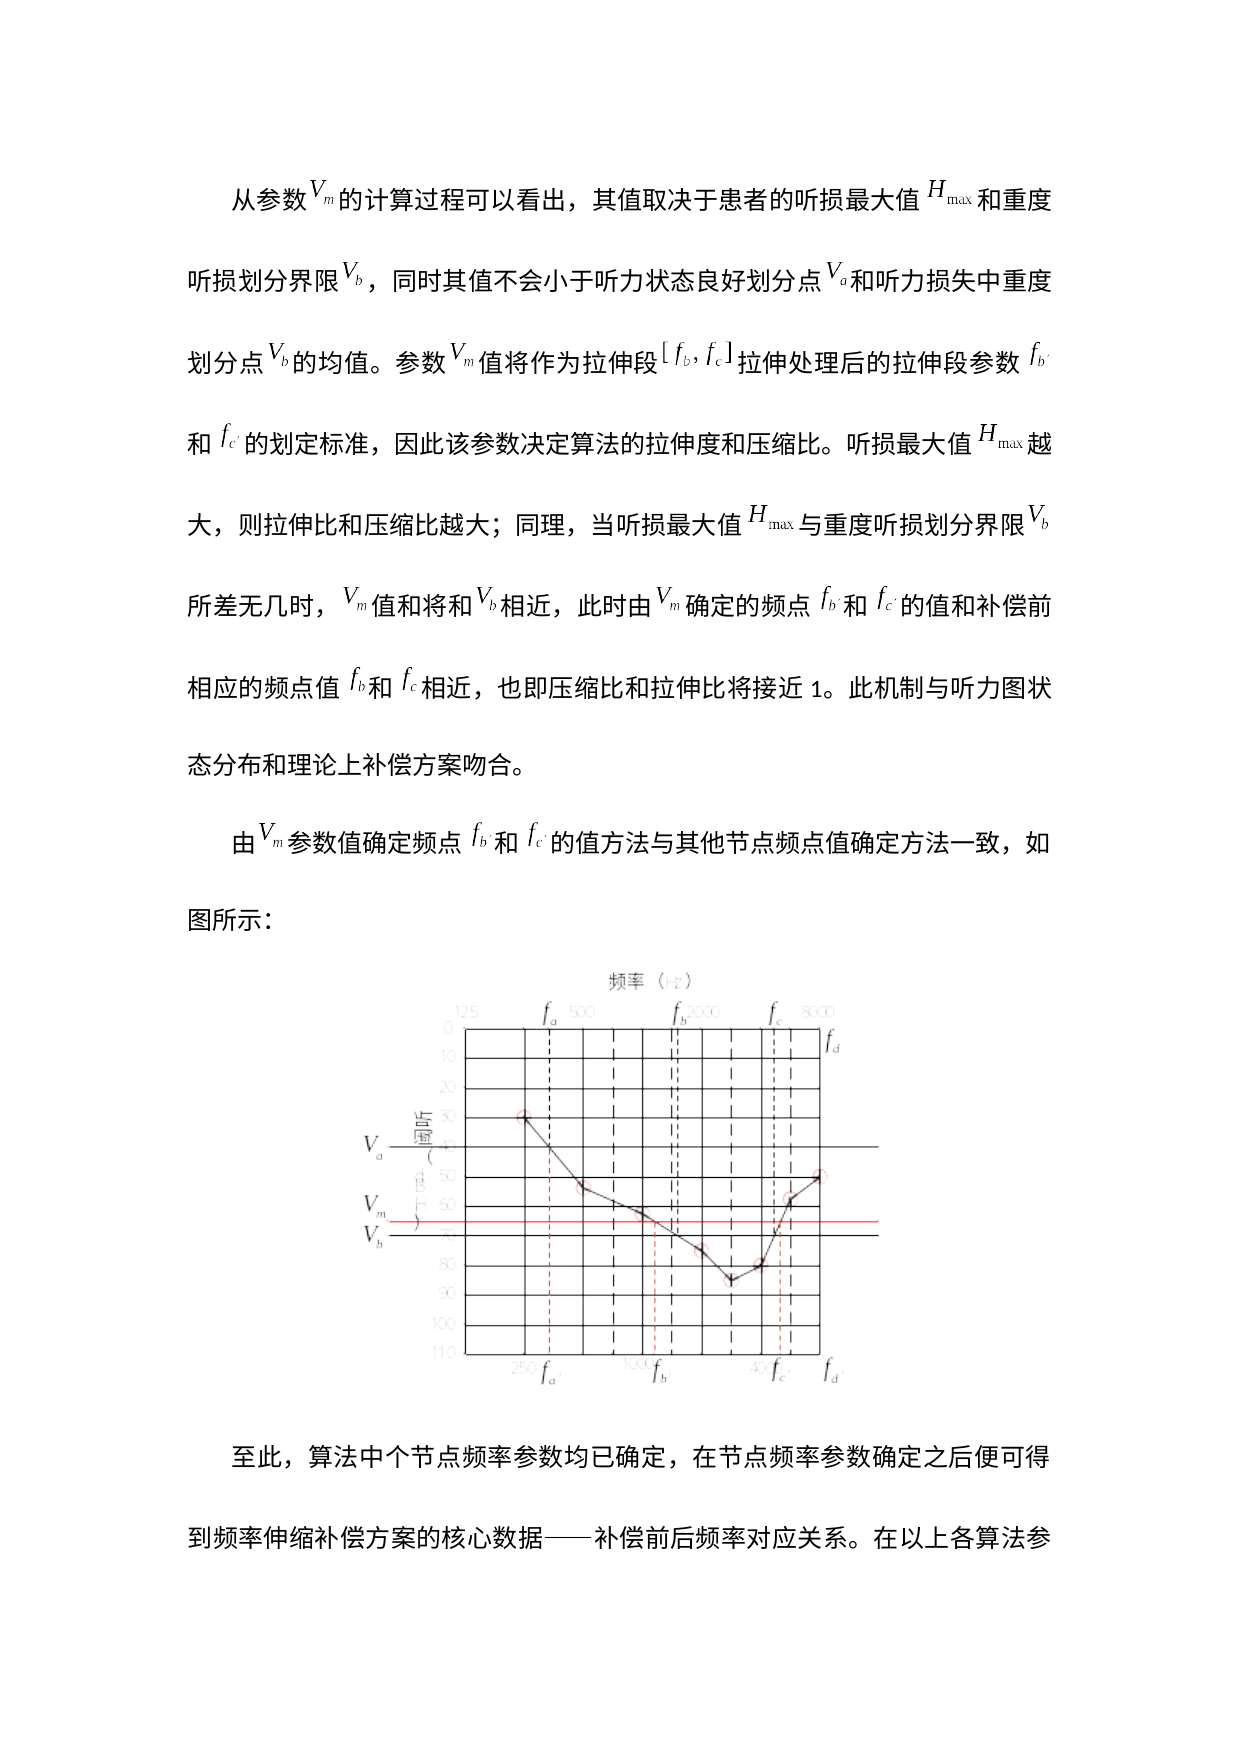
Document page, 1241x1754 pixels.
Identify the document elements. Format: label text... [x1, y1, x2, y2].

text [187, 1423, 1053, 1569]
text 从参数的计算过程可以看出，其值取决于患者的听损最大值和重度听损划分界限，同时其值不会小于听力状态良好划分点和听力损失中重度划分点的均值。参数值将作为拉伸段拉伸处理后的拉伸段参数和的划定标准，因此该参数决定算法的拉伸度和压缩比。听损最大值越大，则拉伸比和压缩比越大；同理，当听损最大值与重度听损划分界限所差无几时，值和将和相近，此时由确定的频点和的值和补偿前相应的频点值和相近，也即压缩比和拉伸比将接近1。此机制与听力图状态分布和理论上补偿方案吻合。 [187, 162, 1053, 796]
text 由参数值确定频点和的值方法与其他节点频点值确定方法一致，如图所示： [187, 805, 1053, 951]
